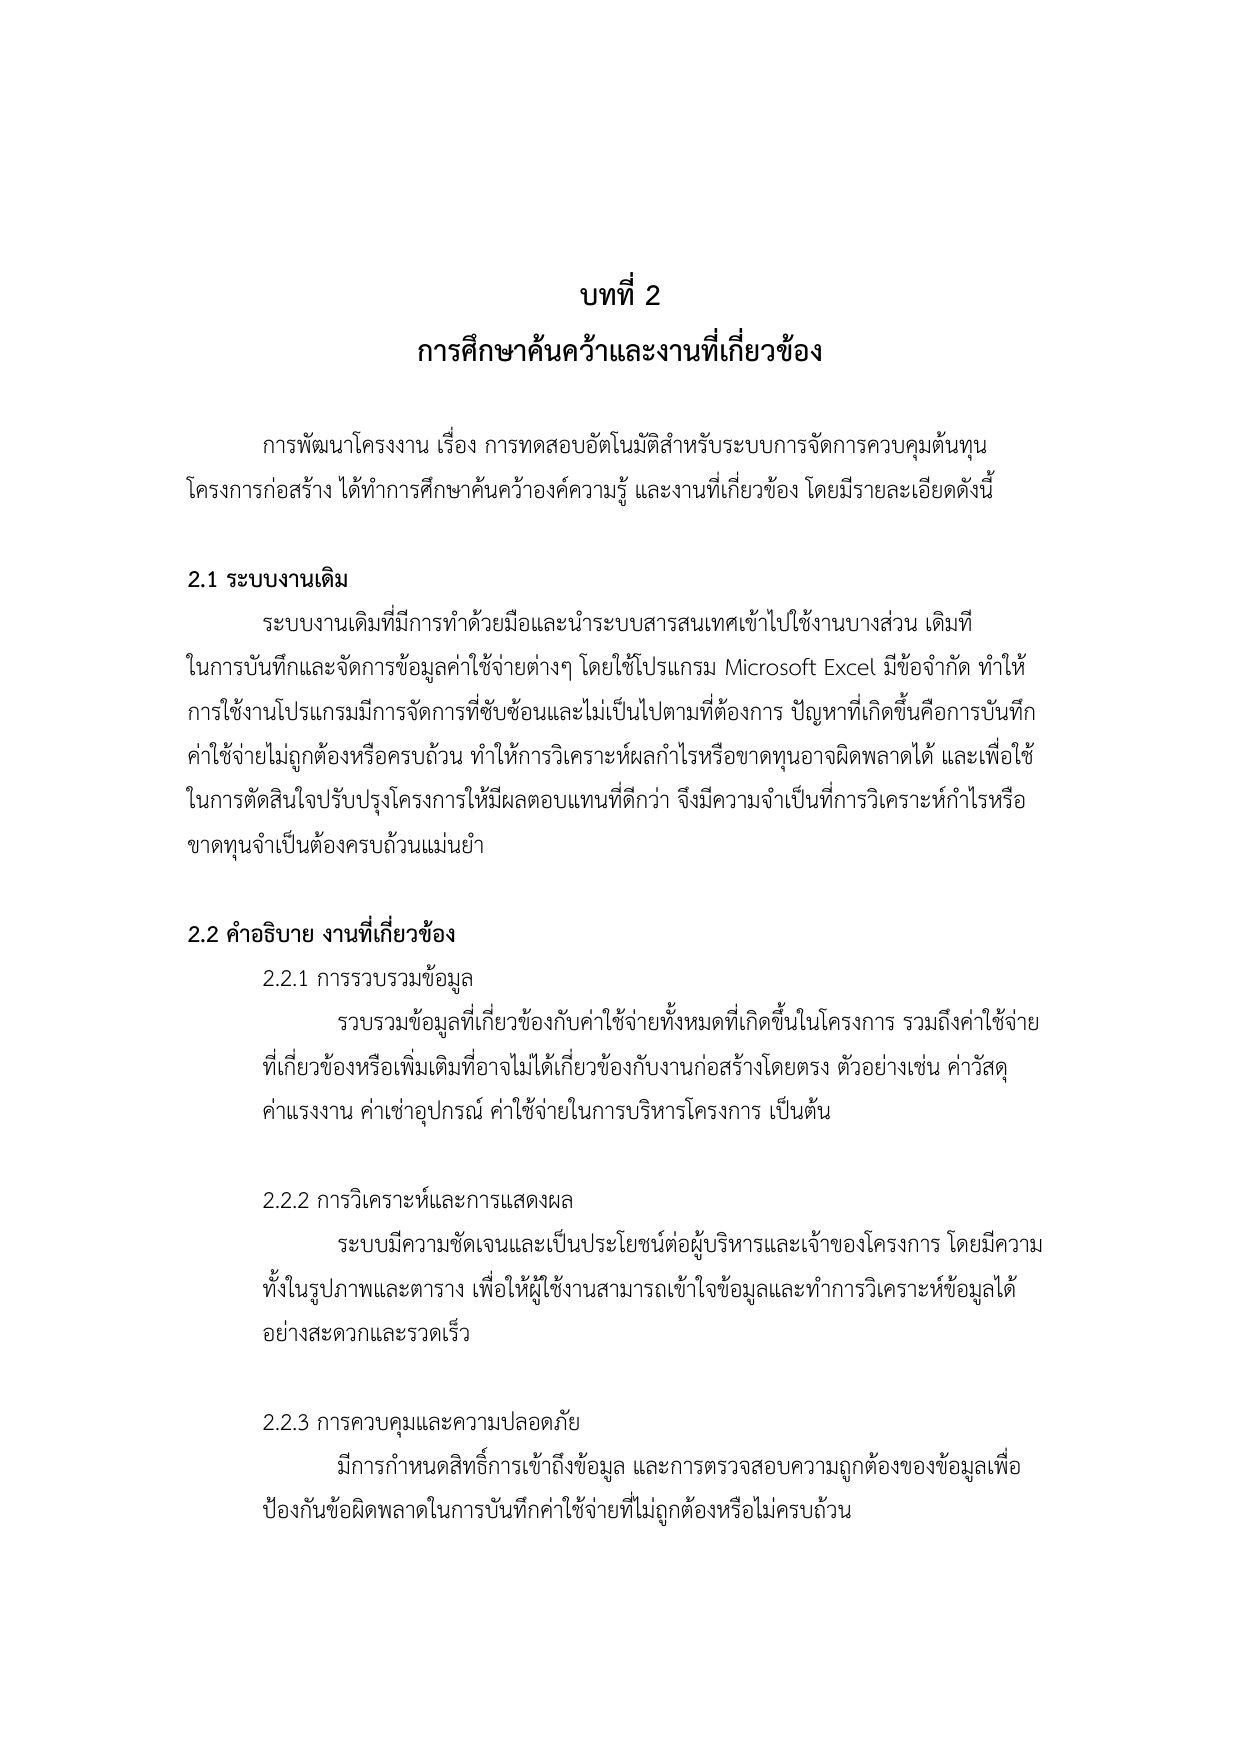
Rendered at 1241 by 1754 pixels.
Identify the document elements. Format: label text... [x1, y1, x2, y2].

text 2.2.2 การวิเคราะห์และการแสดงผล [187, 1179, 1053, 1223]
text 2.2 คำอธิบาย งานที่เกี่ยวข้อง [187, 913, 1053, 957]
text รวบรวมข้อมูลที่เกี่ยวข้องกับค่าใช้จ่ายทั้งหมดที่เกิดขึ้นในโครงการ รวมถึงค่าใช้จ่าย ที่เกี่ยวข้องหรือเพิ่มเติมที่อาจไม่ได้เกี่ยวข้องกับงานก่อสร้างโดยตรง ตัวอย่างเช่น ค่าวัสดุ ค่าแรงงาน ค่าเช่าอุปกรณ์ ค่าใช้จ่ายในการบริหารโครงการ เป็นต้น [187, 1002, 1053, 1135]
text การศึกษาค้นคว้าและงานที่เกี่ยวข้อง [187, 325, 1053, 380]
text บทที่ 2 [187, 269, 1053, 325]
text 2.2.3 การควบคุมและความปลอดภัย [187, 1401, 1053, 1445]
text ระบบงานเดิมที่มีการทำด้วยมือและนำระบบสารสนเทศเข้าไปใช้งานบางส่วน เดิมที ในการบันทึกและจัดการข้อมูลค่าใช้จ่ายต่างๆ โดยใช้โปรแกรม Microsoft Excel มีข้อจำกัด ทำให้การใช้งานโปรแกรมมีการจัดการที่ซับซ้อนและไม่เป็นไปตามที่ต้องการ ปัญหาที่เกิดขึ้นคือการบันทึกค่าใช้จ่ายไม่ถูกต้องหรือครบถ้วน ทำให้การวิเคราะห์ผลกำไรหรือขาดทุนอาจผิดพลาดได้ และเพื่อใช้ในการตัดสินใจปรับปรุงโครงการให้มีผลตอบแทนที่ดีกว่า จึงมีความจำเป็นที่การวิเคราะห์กำไรหรือขาดทุนจำเป็นต้องครบถ้วนแม่นยำ [187, 602, 1053, 868]
text ระบบมีความชัดเจนและเป็นประโยชน์ต่อผู้บริหารและเจ้าของโครงการ โดยมีความ ทั้งในรูปภาพและตาราง เพื่อให้ผู้ใช้งานสามารถเข้าใจข้อมูลและทำการวิเคราะห์ข้อมูลได้ อย่างสะดวกและรวดเร็ว [187, 1223, 1053, 1357]
text 2.2.1 การรวบรวมข้อมูล [187, 957, 1053, 1002]
text 2.1 ระบบงานเดิม [187, 558, 1053, 602]
text การพัฒนาโครงงาน เรื่อง การทดสอบอัตโนมัติสำหรับระบบการจัดการควบคุมต้นทุนโครงการก่อสร้าง ได้ทำการศึกษาค้นคว้าองค์ความรู้ และงานที่เกี่ยวข้อง โดยมีรายละเอียดดังนี้ [187, 425, 1053, 513]
text มีการกำหนดสิทธิ์การเข้าถึงข้อมูล และการตรวจสอบความถูกต้องของข้อมูลเพื่อ ป้องกันข้อผิดพลาดในการบันทึกค่าใช้จ่ายที่ไม่ถูกต้องหรือไม่ครบถ้วน [187, 1445, 1053, 1534]
